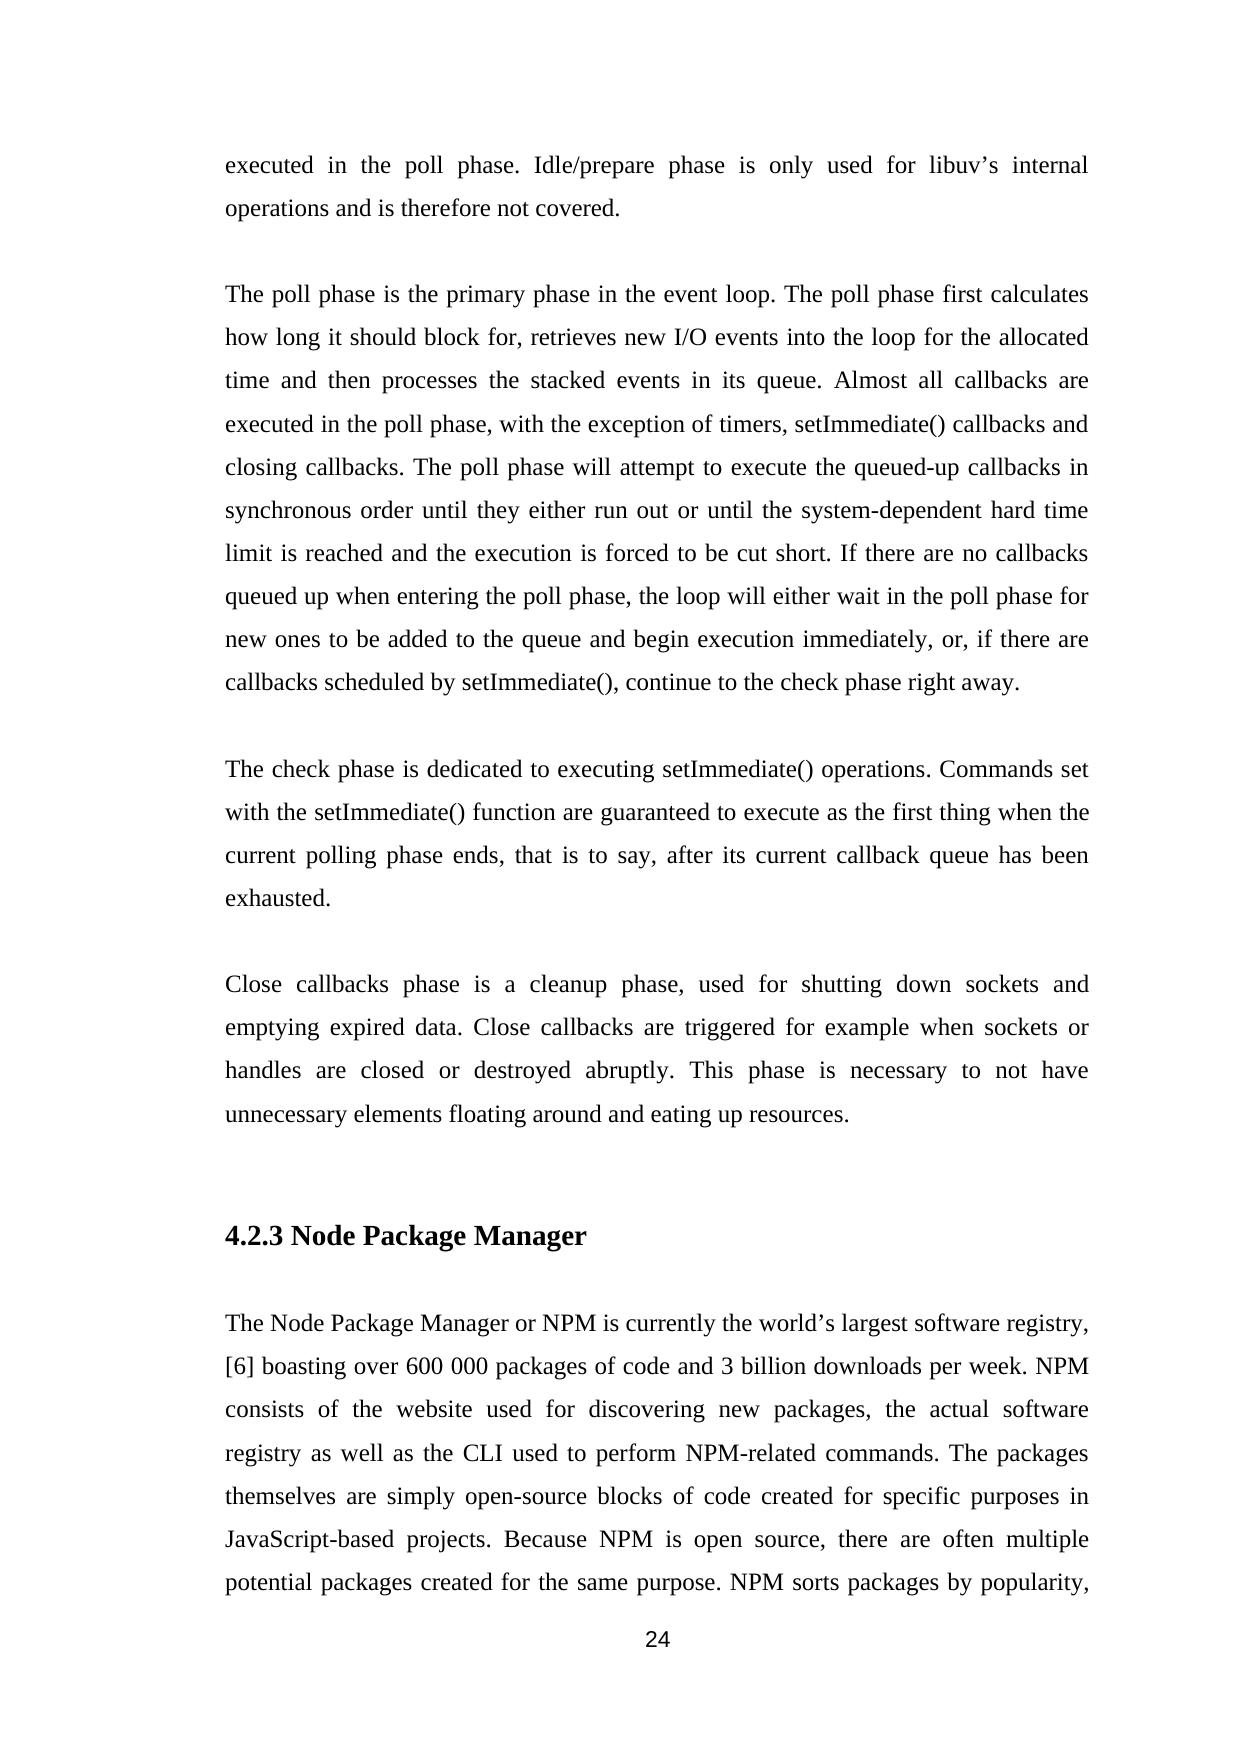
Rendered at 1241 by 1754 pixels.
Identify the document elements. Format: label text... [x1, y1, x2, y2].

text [225, 1308, 1090, 1596]
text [225, 150, 1090, 222]
text The poll phase is the primary phase in the event loop. The poll phase first calculates how long it should block for, retrieves new I/O events into the loop for the allocated time and then processes the stacked events in its queue. Almost all callbacks are executed in the poll phase, with the exception of timers, setImmediate() callbacks and closing callbacks. The poll phase will attempt to execute the queued-up callbacks in synchronous order until they either run out or until the system-dependent hard time limit is reached and the execution is forced to be cut short. If there are no callbacks queued up when entering the poll phase, the loop will either wait in the poll phase for new ones to be added to the queue and begin execution immediately, or, if there are callbacks scheduled by setImmediate(), continue to the check phase right away. [225, 279, 1090, 696]
subtitle 4.2.3 Node Package Manager [225, 1218, 1090, 1252]
text The check phase is dedicated to executing setImmediate() operations. Commands set with the setImmediate() function are guaranteed to execute as the first thing when the current polling phase ends, that is to say, after its current callback queue has been exhausted. [225, 754, 1090, 912]
text Close callbacks phase is a cleanup phase, used for shutting down sockets and emptying expired data. Close callbacks are triggered for example when sockets or handles are closed or destroyed abruptly. This phase is necessary to not have unnecessary elements floating around and eating up resources. [225, 969, 1090, 1127]
